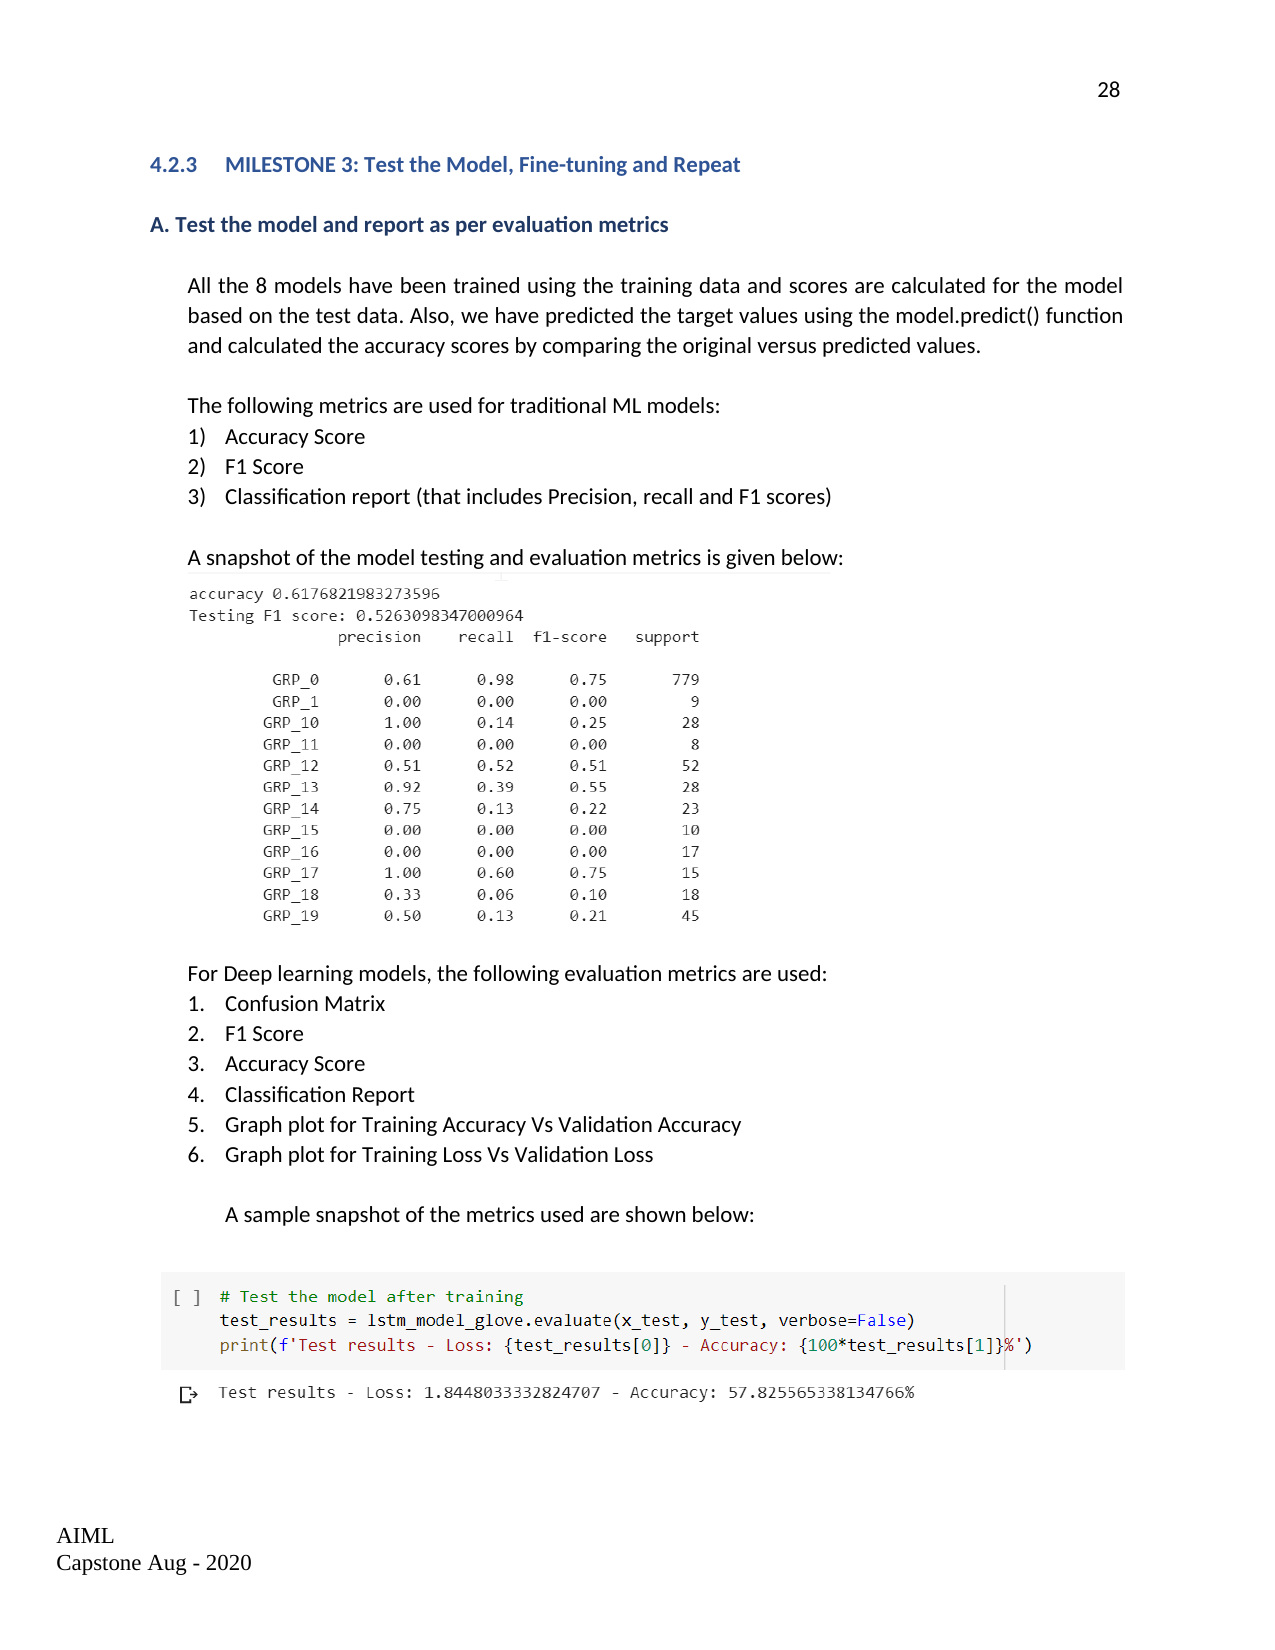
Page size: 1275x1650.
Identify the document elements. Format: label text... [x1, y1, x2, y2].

text A. Test the model and report as per evaluation metrics [150, 210, 1125, 238]
text All the 8 models have been trained using the training data and scores are calculated for the model based on the test data. Also, we have predicted the target values using the model.predict() function and calculated the accuracy scores by comparing the original versus predicted values. [187, 271, 1125, 359]
list Graph plot for Training Accuracy Vs Validation Accuracy [187, 1110, 1125, 1138]
list Classification Report [187, 1080, 1125, 1108]
text A sample snapshot of the metrics used are shown below: [225, 1201, 1125, 1228]
picture [187, 572, 831, 927]
list F1 Score [187, 452, 1125, 480]
list F1 Score [187, 1019, 1125, 1047]
subtitle 4.2.3 MILESTONE 3: Test the Model, Fine-tuning and Repeat [150, 150, 1120, 178]
list Graph plot for Training Loss Vs Validation Loss [187, 1140, 1125, 1168]
list Accuracy Score [187, 1049, 1125, 1077]
picture [150, 1261, 1125, 1424]
list Confusion Matrix [187, 989, 1125, 1017]
text The following metrics are used for traditional ML models: [187, 392, 1125, 420]
text For Deep learning models, the following evaluation metrics are used: [187, 959, 1125, 987]
text A snapshot of the model testing and evaluation metrics is given below: [187, 543, 1125, 571]
list Classification report (that includes Precision, recall and F1 scores) [187, 482, 1125, 510]
list Accuracy Score [187, 422, 1125, 450]
